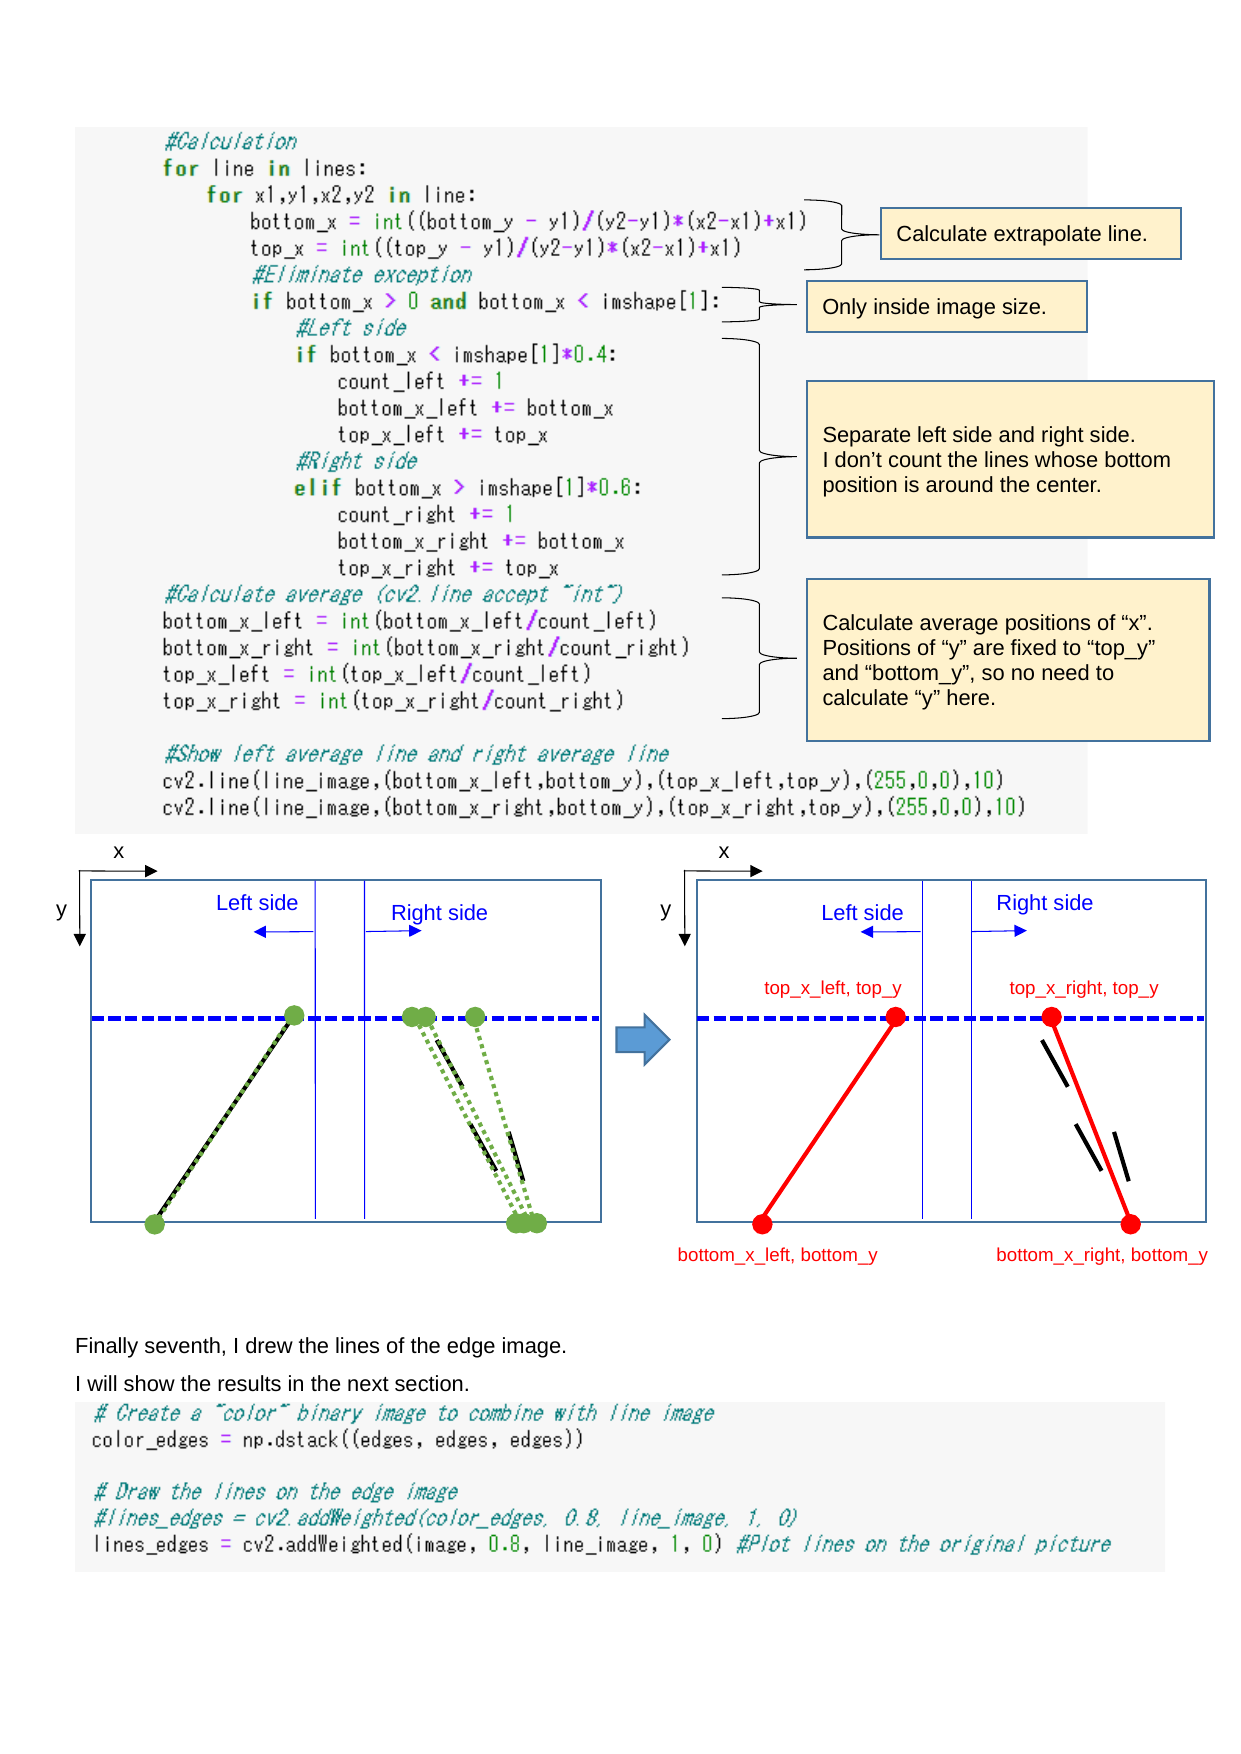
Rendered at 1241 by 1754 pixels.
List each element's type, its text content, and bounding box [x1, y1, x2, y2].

text Finally seventh, I drew the lines of the edge image. I will show the results in the next section. [75, 1327, 1165, 1402]
picture [75, 1402, 1166, 1572]
picture [75, 127, 1088, 834]
